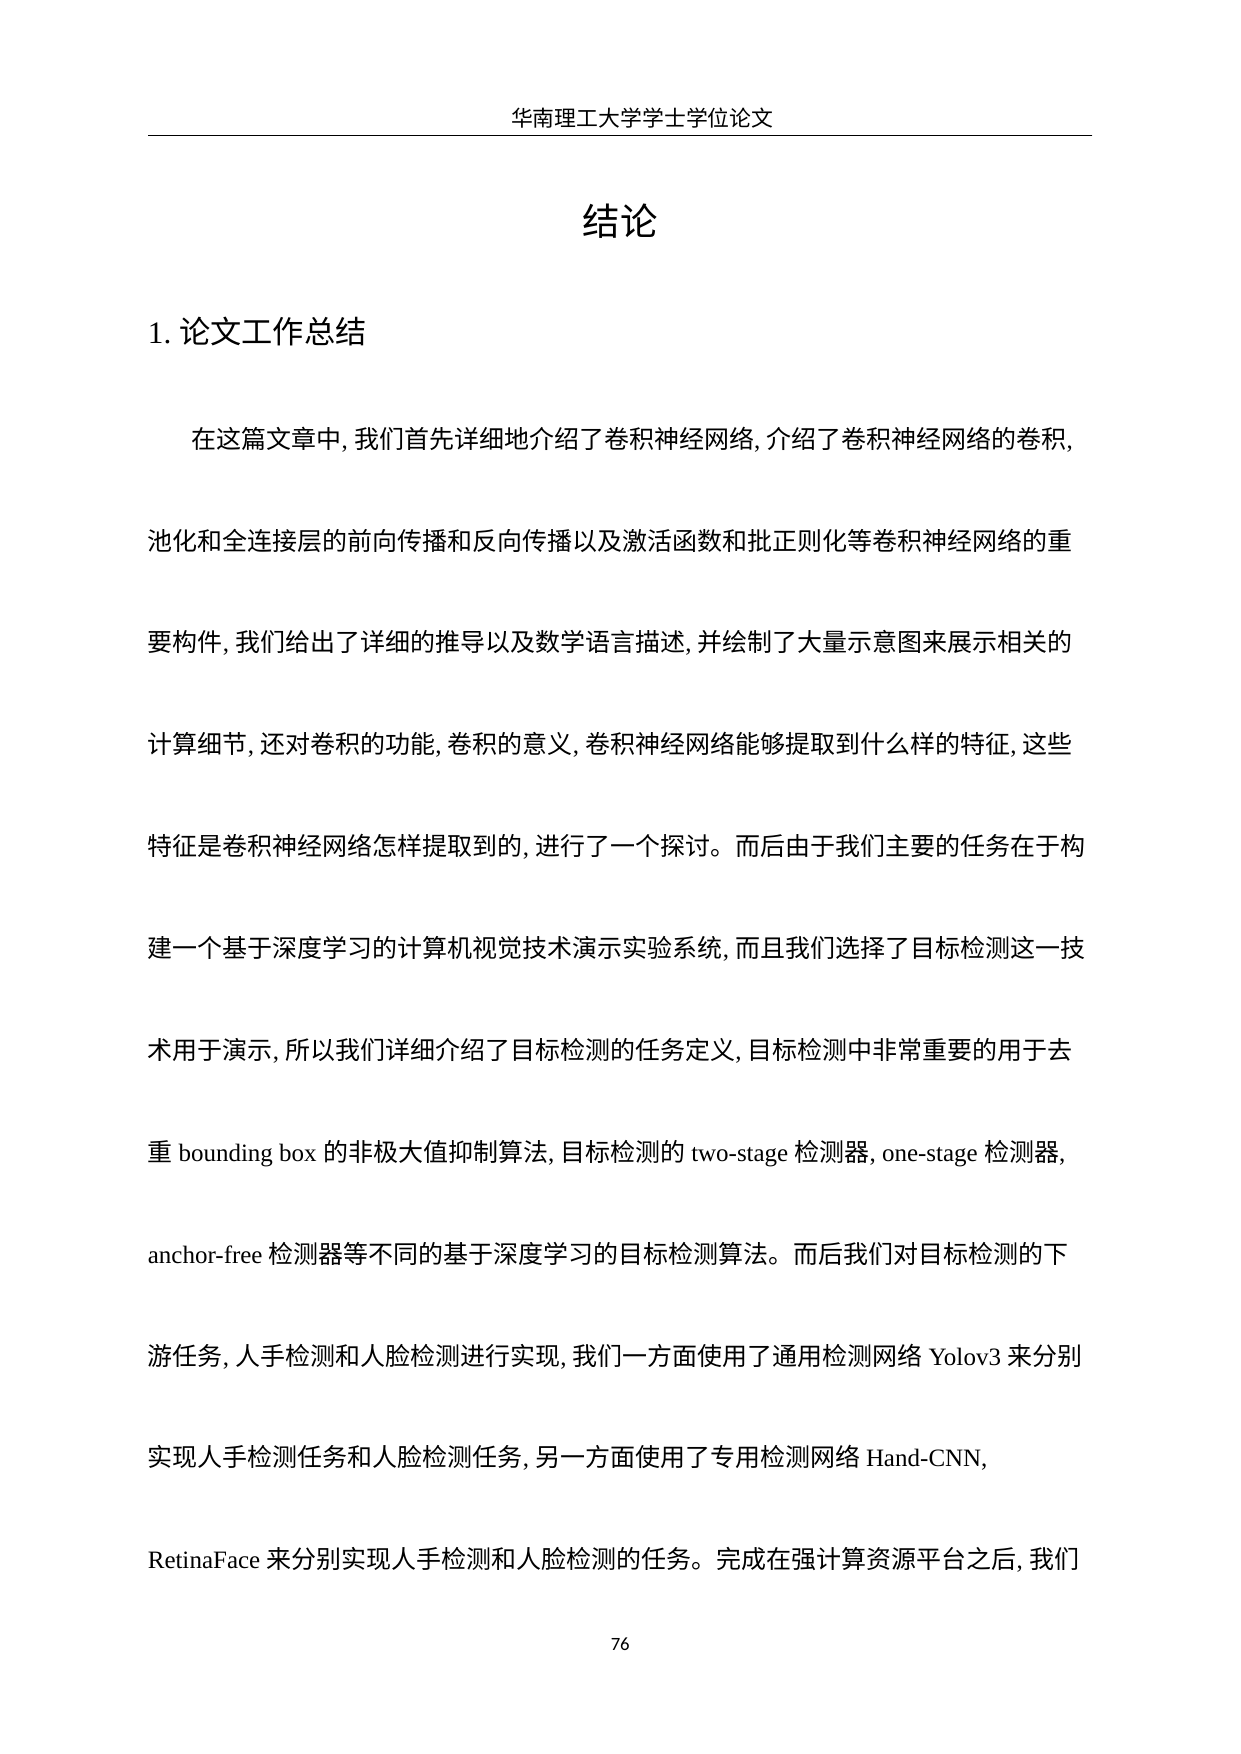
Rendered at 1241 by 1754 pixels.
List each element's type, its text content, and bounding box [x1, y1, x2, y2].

subtitle 结论 [148, 187, 1092, 255]
subtitle 1. 论文工作总结 [148, 297, 1092, 365]
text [148, 403, 1092, 1592]
